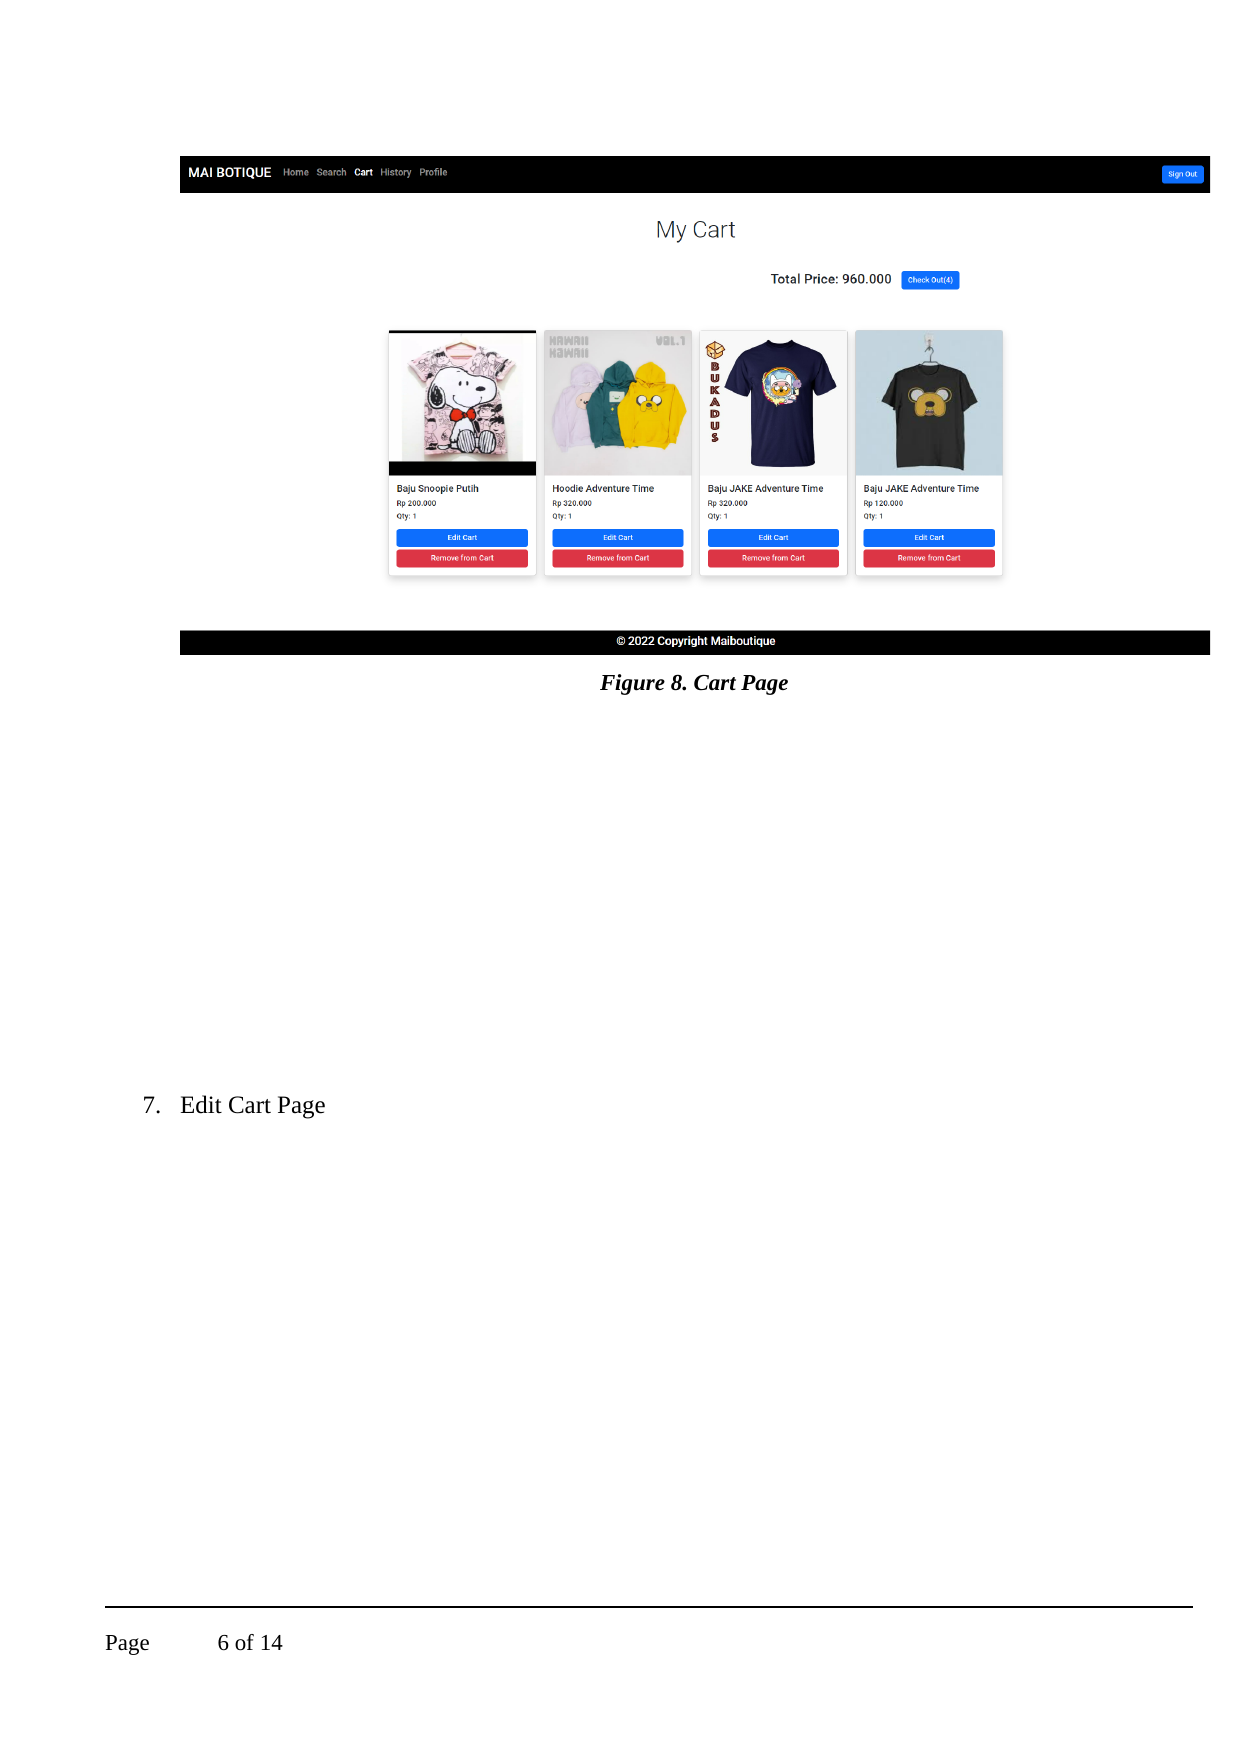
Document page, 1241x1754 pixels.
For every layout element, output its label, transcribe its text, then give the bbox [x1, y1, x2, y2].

picture [180, 156, 1211, 655]
text Figure 8. Cart Page [180, 669, 1135, 695]
list Edit Cart Page [142, 1090, 1135, 1119]
